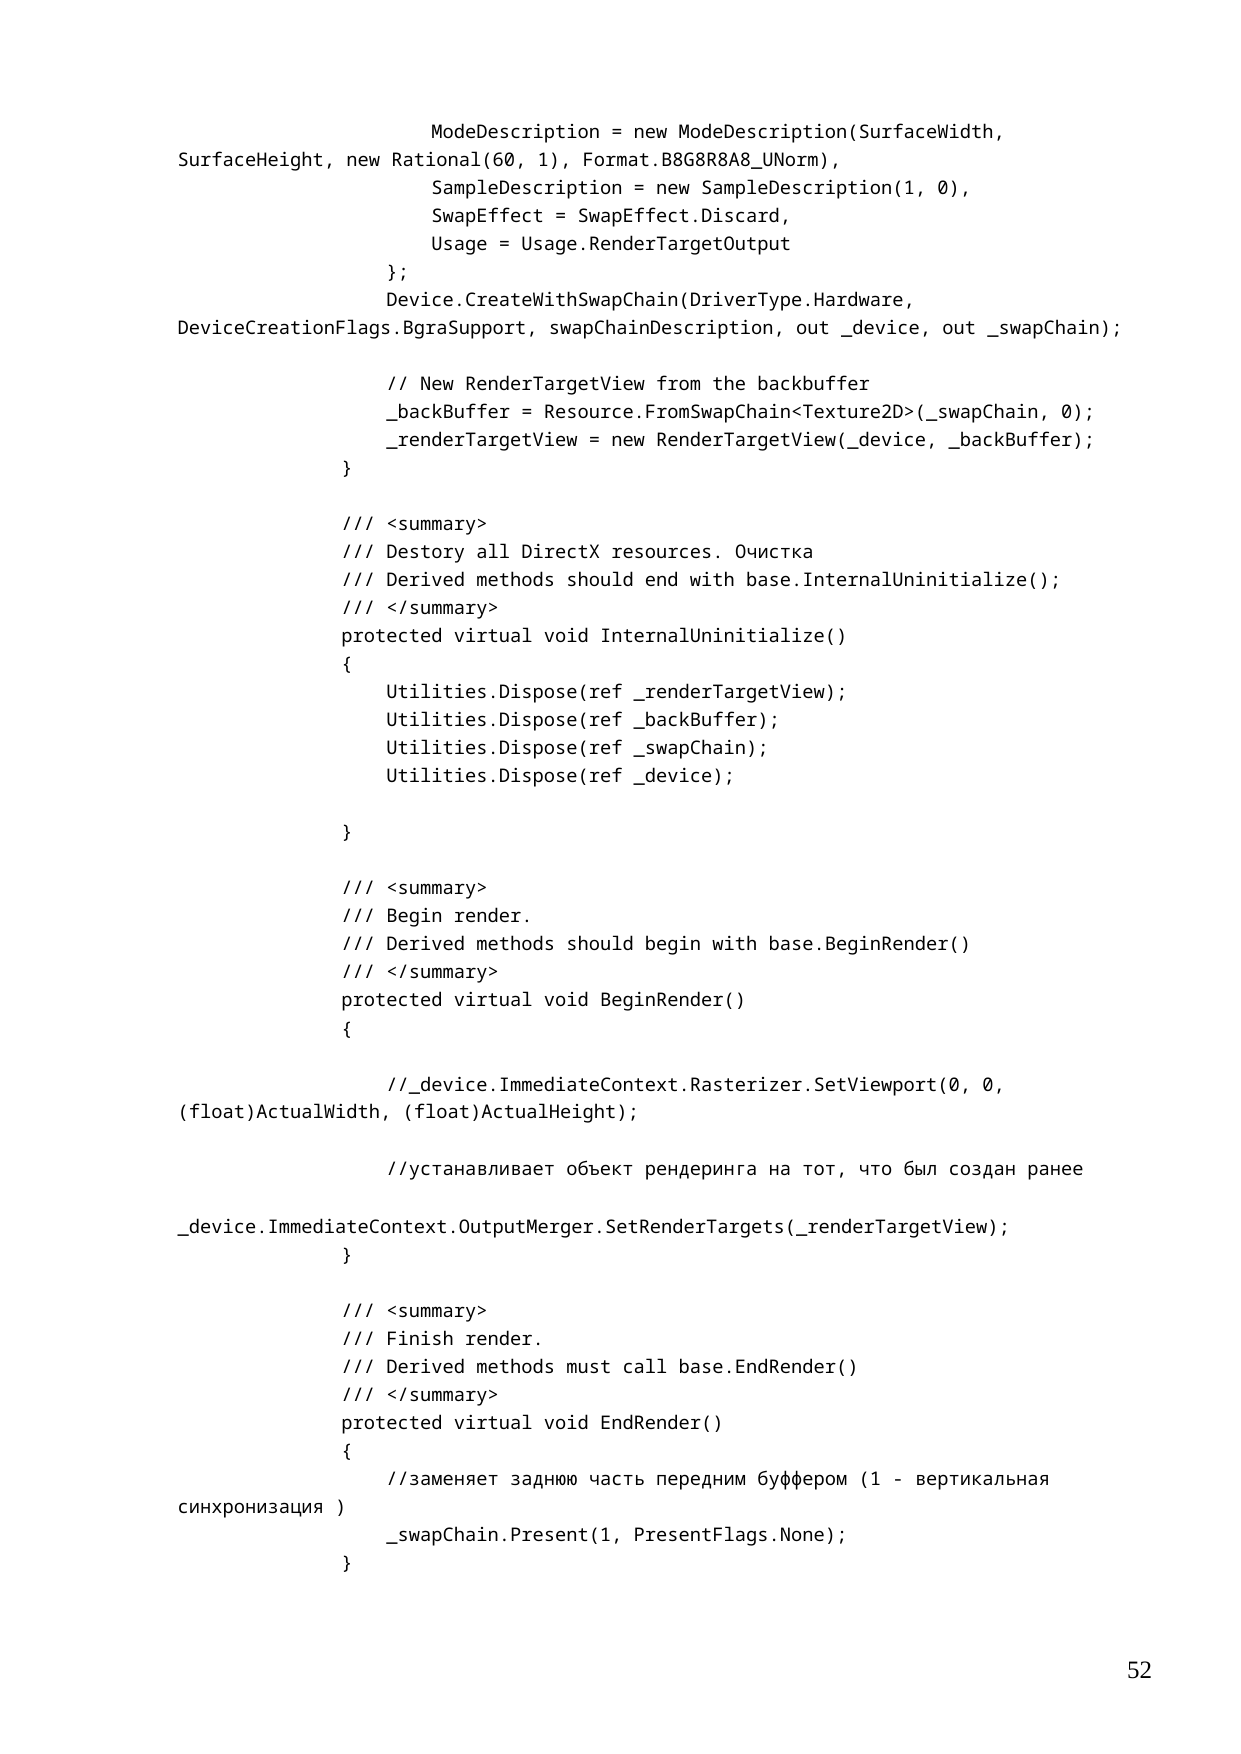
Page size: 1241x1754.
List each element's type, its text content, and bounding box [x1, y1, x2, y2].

text /// </summary> [177, 1382, 1152, 1407]
text SampleDescription = new SampleDescription(1, 0), [177, 174, 1152, 200]
text Utilities.Dispose(ref _renderTargetView); [177, 678, 1152, 704]
text { [177, 651, 1152, 676]
text protected virtual void BeginRender() [177, 987, 1152, 1012]
text _backBuffer = Resource.FromSwapChain<Texture2D>(_swapChain, 0); [177, 398, 1152, 424]
text /// </summary> [177, 594, 1152, 620]
text } [177, 819, 1152, 844]
text //заменяет заднюю часть передним буффером (1 - вертикальная синхронизация ) [177, 1466, 1152, 1519]
text }; [177, 258, 1152, 284]
text _swapChain.Present(1, PresentFlags.None); [177, 1522, 1152, 1547]
text /// Destory all DirectX resources. Очистка [177, 538, 1152, 564]
text /// Derived methods must call base.EndRender() [177, 1353, 1152, 1379]
text /// Begin render. [177, 903, 1152, 928]
text Usage = Usage.RenderTargetOutput [177, 230, 1152, 256]
text /// <summary> [177, 510, 1152, 536]
text /// Finish render. [177, 1326, 1152, 1351]
text /// <summary> [177, 875, 1152, 900]
text { [177, 1015, 1152, 1040]
text /// Derived methods should end with base.InternalUninitialize(); [177, 566, 1152, 592]
text { [177, 1438, 1152, 1463]
text /// </summary> [177, 959, 1152, 984]
text //устанавливает объект рендеринга на тот, что был создан ранее [177, 1155, 1152, 1180]
text /// Derived methods should begin with base.BeginRender() [177, 931, 1152, 956]
text Utilities.Dispose(ref _swapChain); [177, 734, 1152, 760]
text /// <summary> [177, 1297, 1152, 1323]
text Utilities.Dispose(ref _backBuffer); [177, 707, 1152, 732]
text _device.ImmediateContext.OutputMerger.SetRenderTargets(_renderTargetView); [177, 1183, 1152, 1239]
text } [177, 1241, 1152, 1267]
text protected virtual void InternalUninitialize() [177, 622, 1152, 648]
text _renderTargetView = new RenderTargetView(_device, _backBuffer); [177, 426, 1152, 452]
text } [177, 1550, 1152, 1575]
text SwapEffect = SwapEffect.Discard, [177, 202, 1152, 228]
text Device.CreateWithSwapChain(DriverType.Hardware, DeviceCreationFlags.BgraSupport, swapChainDescription, out _device, out _swapChain); [177, 286, 1152, 340]
text } [177, 454, 1152, 480]
text // New RenderTargetView from the backbuffer [177, 370, 1152, 396]
text //_device.ImmediateContext.Rasterizer.SetViewport(0, 0, (float)ActualWidth, (float)ActualHeight); [177, 1071, 1152, 1124]
text ModeDescription = new ModeDescription(SurfaceWidth, SurfaceHeight, new Rational(60, 1), Format.B8G8R8A8_UNorm), [177, 118, 1152, 172]
text protected virtual void EndRender() [177, 1409, 1152, 1435]
text Utilities.Dispose(ref _device); [177, 763, 1152, 788]
